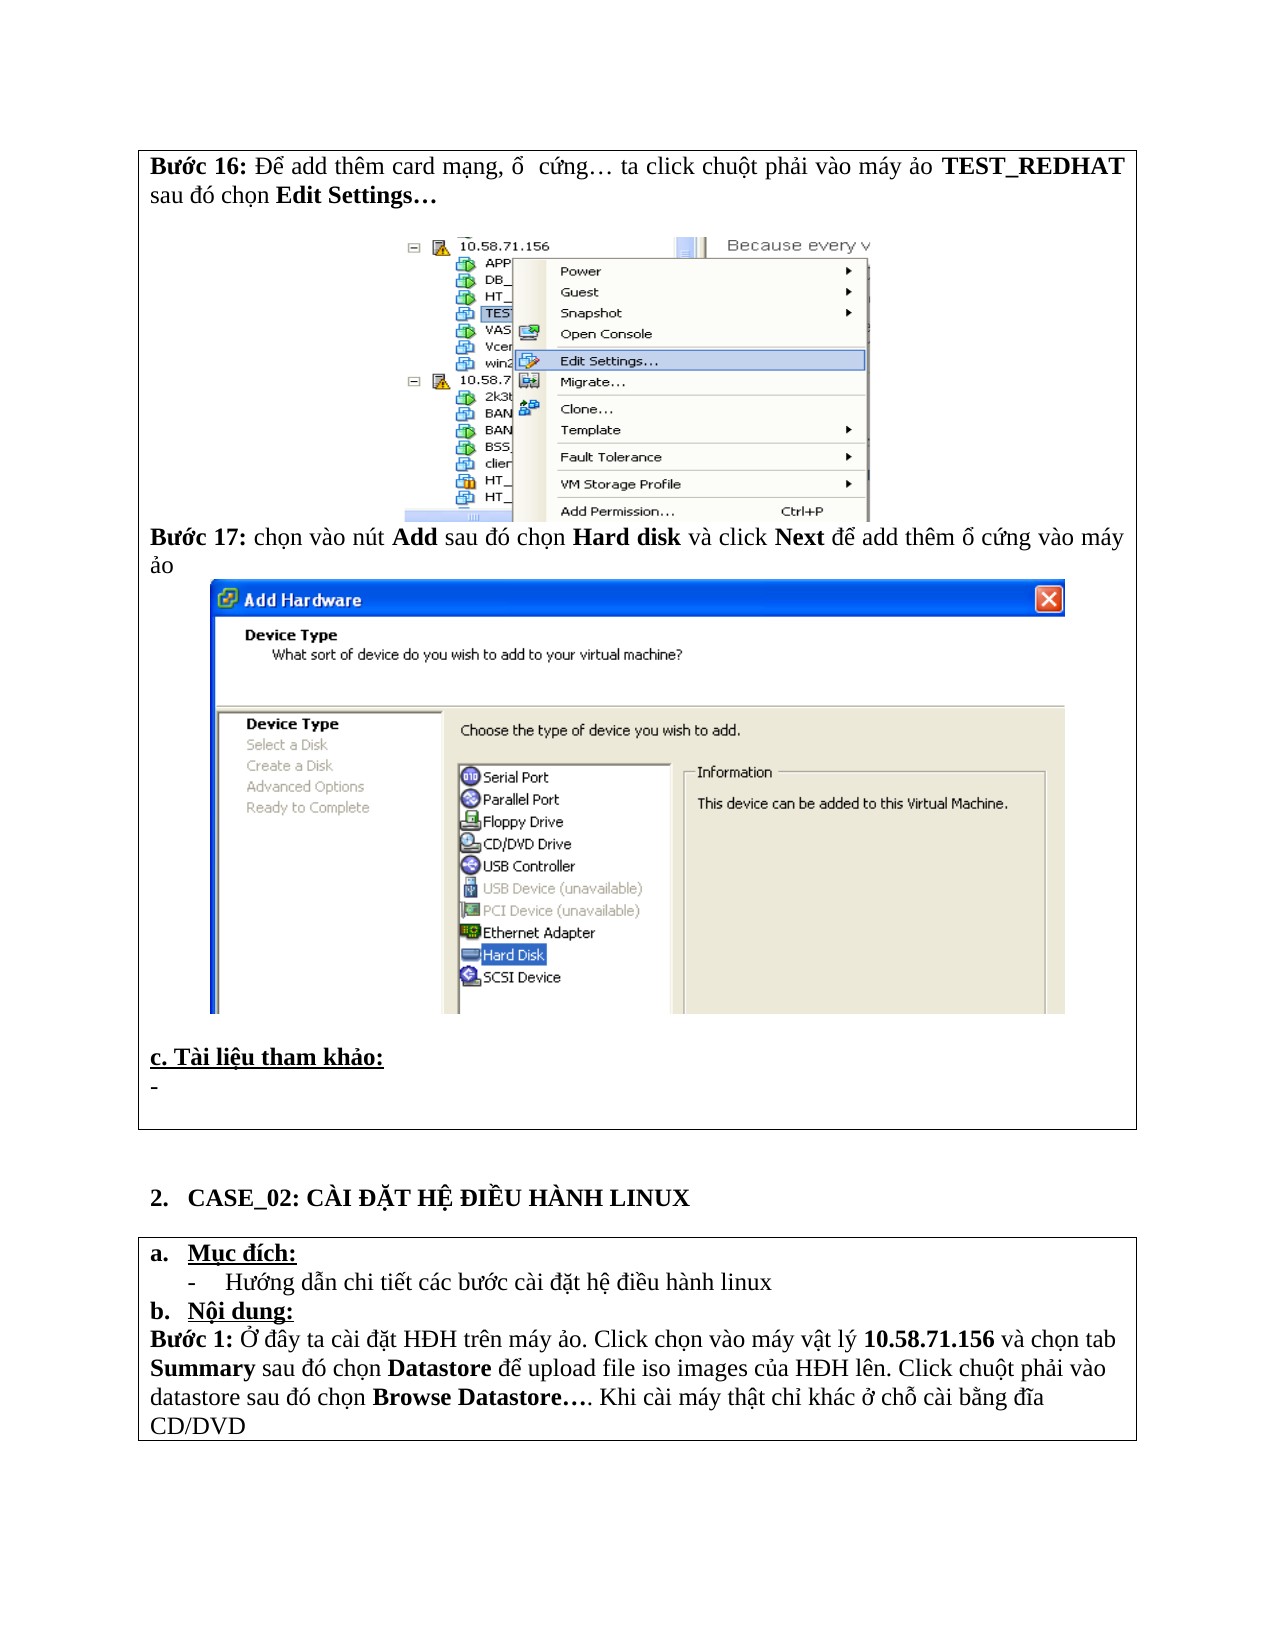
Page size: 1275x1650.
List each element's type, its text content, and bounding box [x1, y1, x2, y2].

list CASE_02: CÀI ĐẶT HỆ ĐIỀU HÀNH LINUX [150, 1183, 1125, 1212]
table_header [139, 151, 1136, 1128]
picture [210, 579, 1065, 1014]
picture [404, 237, 871, 522]
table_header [139, 1238, 1136, 1439]
